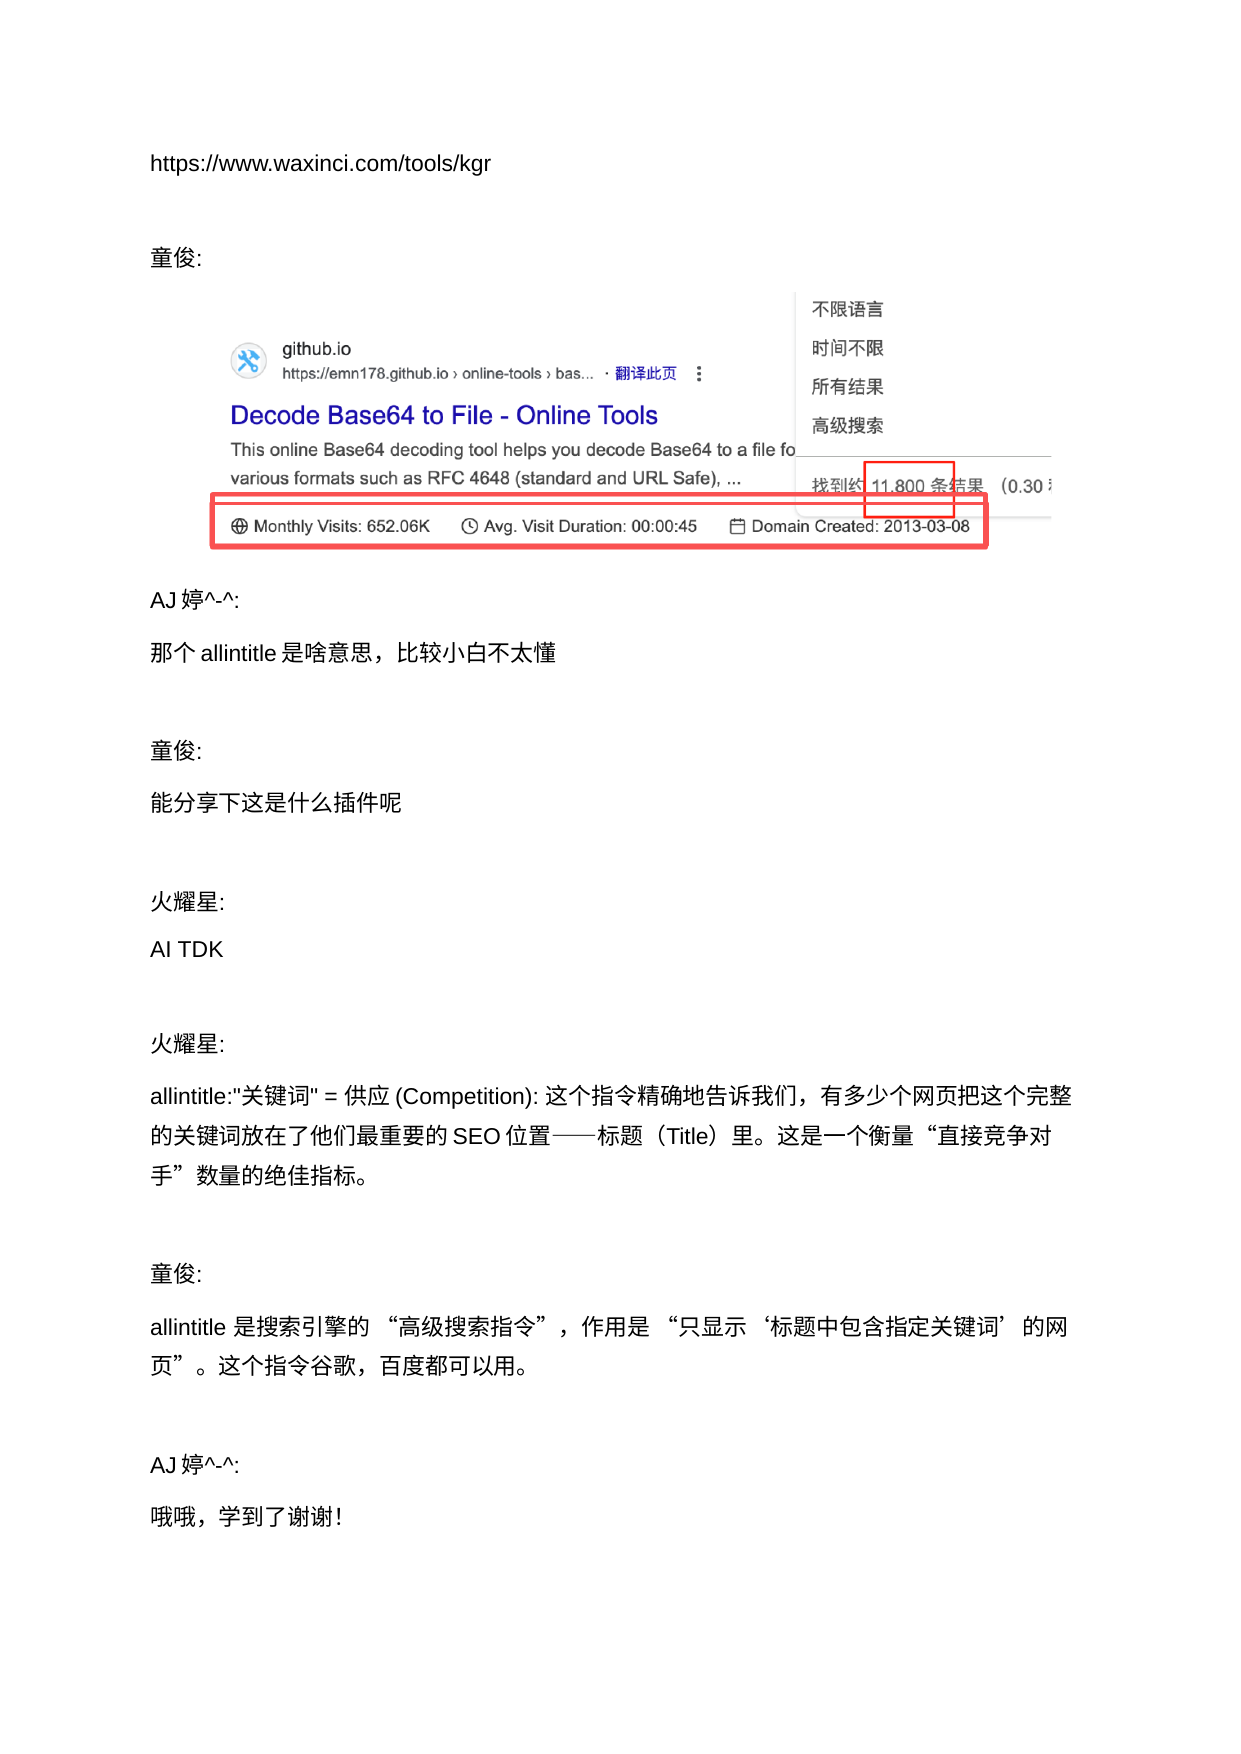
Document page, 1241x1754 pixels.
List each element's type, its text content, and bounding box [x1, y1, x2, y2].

text 火耀星: [150, 883, 1090, 917]
text 能分享下这是什么插件呢 [150, 785, 1090, 818]
text AJ婷^-^: [150, 582, 1090, 616]
text 童俊: [150, 733, 1090, 766]
text 哦哦，学到了谢谢！ [150, 1499, 1090, 1532]
text allintitle:"关键词" = 供应 (Competition): 这个指令精确地告诉我们，有多少个网页把这个完整的关键词放在了他们最重要的SEO位置——标题（Title）里。这是一个衡量“直接竞争对手”数量的绝佳指标。 [150, 1078, 1090, 1191]
text allintitle 是搜索引擎的 “高级搜索指令”，作用是 “只显示‘标题中包含指定关键词’的网页”。这个指令谷歌，百度都可以用。 [150, 1308, 1090, 1381]
picture [188, 292, 1052, 565]
text AI TDK [150, 936, 1090, 962]
text https://www.waxinci.com/tools/kgr [150, 150, 1090, 176]
text 童俊: [150, 240, 1090, 273]
text 童俊: [150, 1256, 1090, 1289]
text 那个allintitle是啥意思，比较小白不太懂 [150, 634, 1090, 668]
text AJ婷^-^: [150, 1447, 1090, 1480]
text 火耀星: [150, 1026, 1090, 1059]
